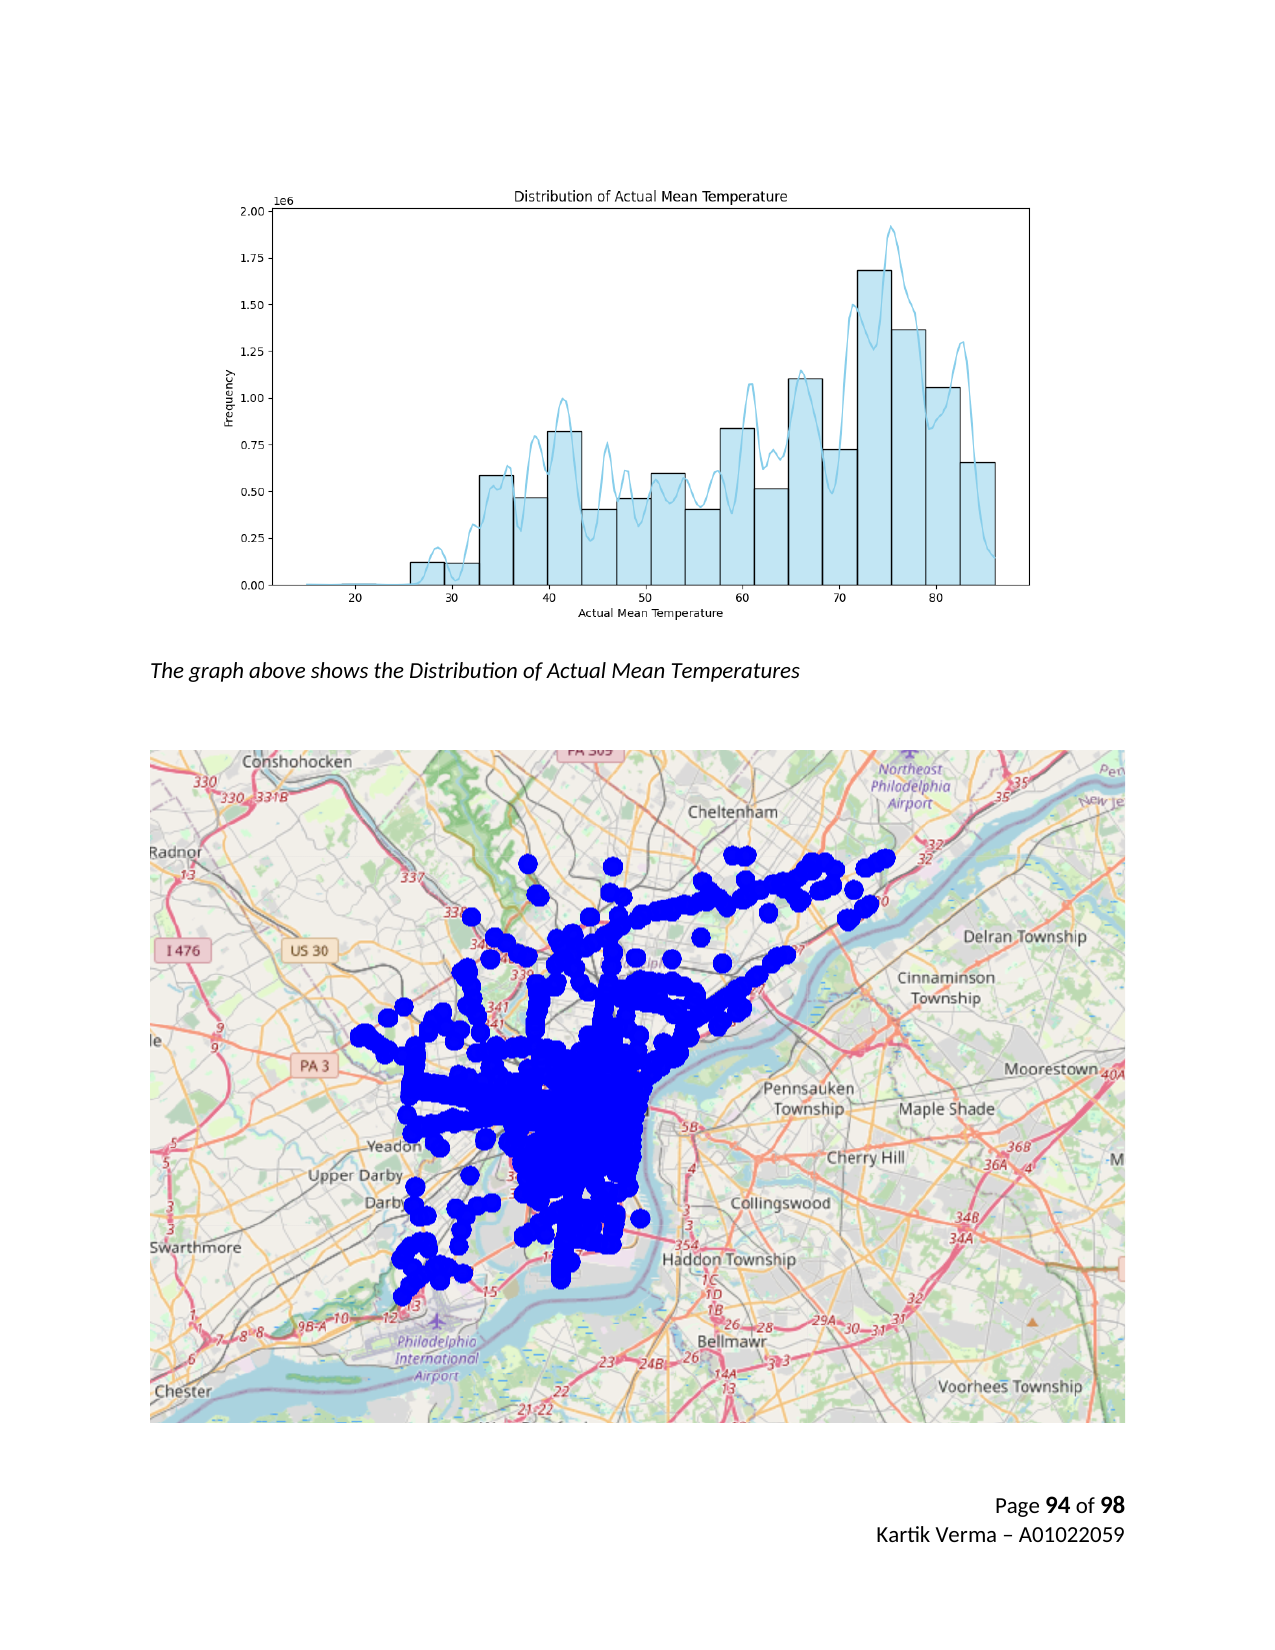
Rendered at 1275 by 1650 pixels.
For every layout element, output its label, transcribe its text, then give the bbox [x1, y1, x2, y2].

picture [150, 750, 1125, 1423]
picture [150, 150, 1125, 638]
text The graph above shows the Distribution of Actual Mean Temperatures [150, 656, 1125, 684]
